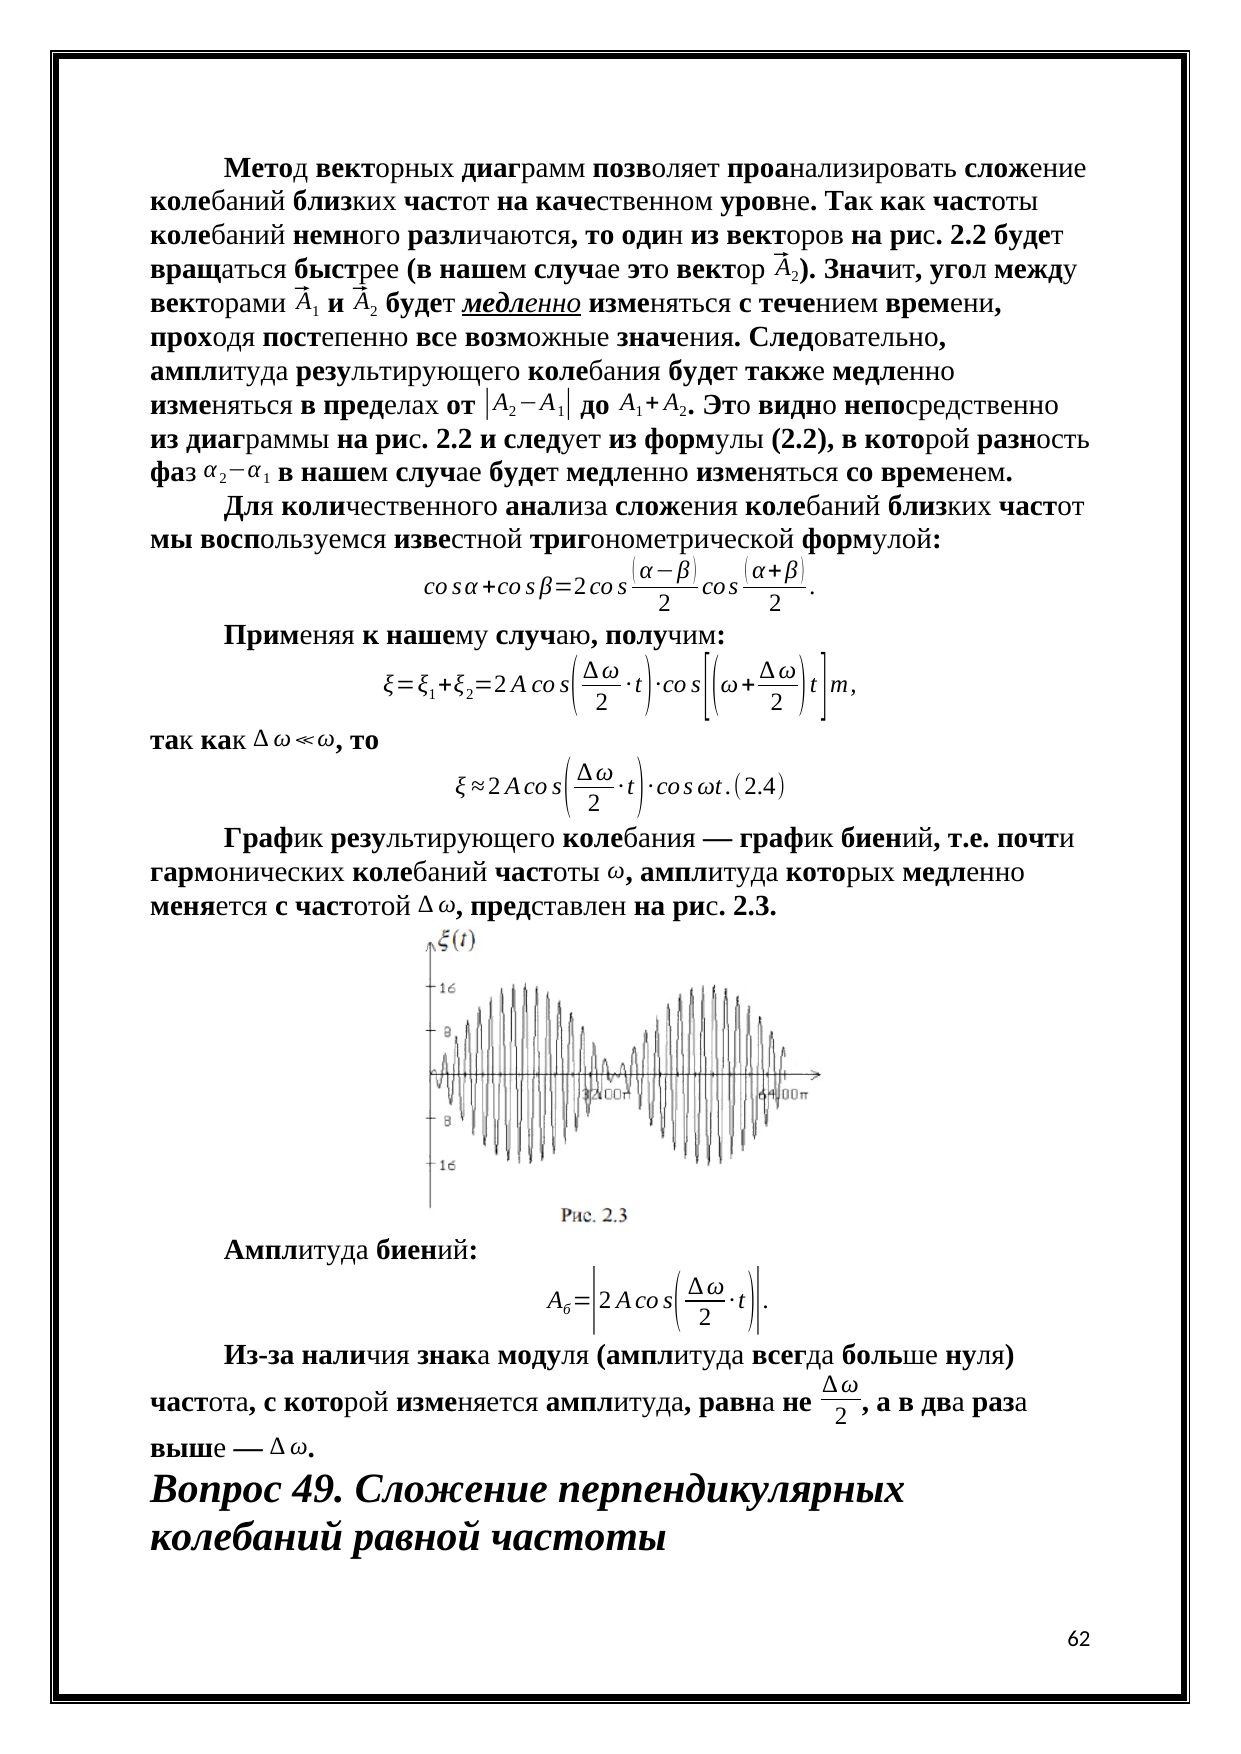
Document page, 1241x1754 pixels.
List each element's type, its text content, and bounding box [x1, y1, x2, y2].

text Применяя к нашему случаю, получим: [150, 617, 1090, 651]
text Вопрос 49. Сложение перпендикулярных колебаний равной частоты [150, 1463, 1090, 1559]
text Амплитуда биений: [150, 1232, 1090, 1266]
text Для количественного анализа сложения колебаний близких частот мы воспользуемся известной тригонометрической формулой: [150, 488, 1090, 555]
picture [417, 921, 823, 1233]
text Из-за наличия знака модуля (амплитуда всегда больше нуля) частота, с которой изменяется амплитуда, равна не , а в два раза выше — . [150, 1337, 1090, 1463]
text Метод векторных диаграмм позволяет проанализировать сложение колебаний близких частот на качественном уровне. Так как частоты колебаний немного различаются, то один из векторов на рис. 2.2 будет вращаться быстрее (в нашем случае это вектор ). Значит, угол между векторами и будет медленно изменяться с течением времени, проходя постепенно все возможные значения. Следовательно, амплитуда результирующего колебания будет также медленно изменяться в пределах от до . Это видно непосредственно из диаграммы на рис. 2.2 и следует из формулы (2.2), в которой разность фаз в нашем случае будет медленно изменяться со временем. [150, 150, 1090, 488]
text График результирующего колебания — график биений, т.е. почти гармонических колебаний частоты , амплитуда которых медленно меняется с частотой , представлен на рис. 2.3. [150, 821, 1090, 921]
text так как , то [150, 722, 1090, 756]
